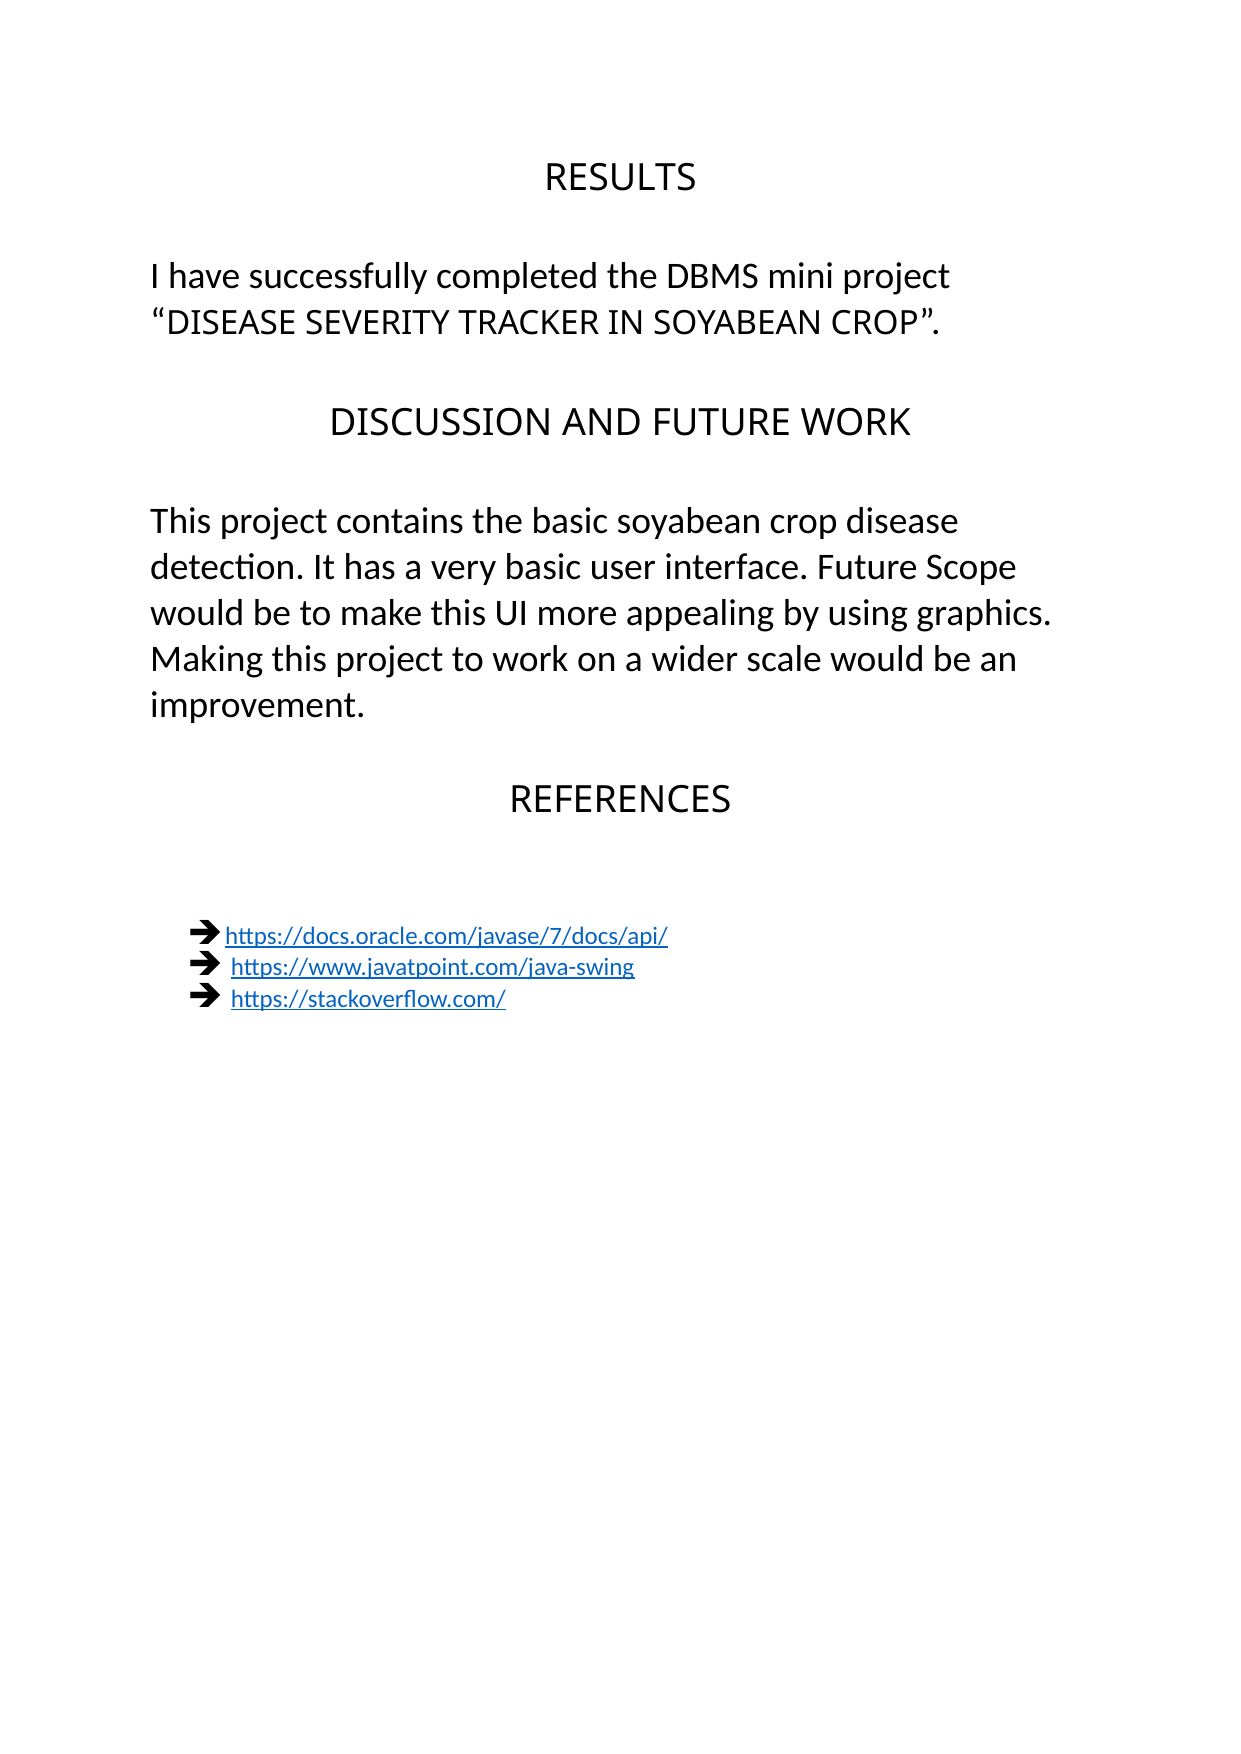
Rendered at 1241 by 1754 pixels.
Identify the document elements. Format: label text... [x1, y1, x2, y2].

text This project contains the basic soyabean crop disease detection. It has a very basic user interface. Future Scope would be to make this UI more appealing by using graphics. [150, 497, 1090, 635]
text DISCUSSION AND FUTURE WORK [150, 395, 1090, 446]
text REFERENCES [150, 772, 1090, 823]
text I have successfully completed the DBMS mini project “DISEASE SEVERITY TRACKER IN SOYABEAN CROP”. [150, 252, 1090, 344]
text RESULTS [150, 150, 1090, 201]
list https://docs.oracle.com/javase/7/docs/api/ [187, 920, 1090, 951]
text Making this project to work on a wider scale would be an improvement. [150, 635, 1090, 726]
list https://www.javatpoint.com/java-swing [187, 951, 1090, 983]
list https://stackoverflow.com/ [187, 983, 1090, 1014]
